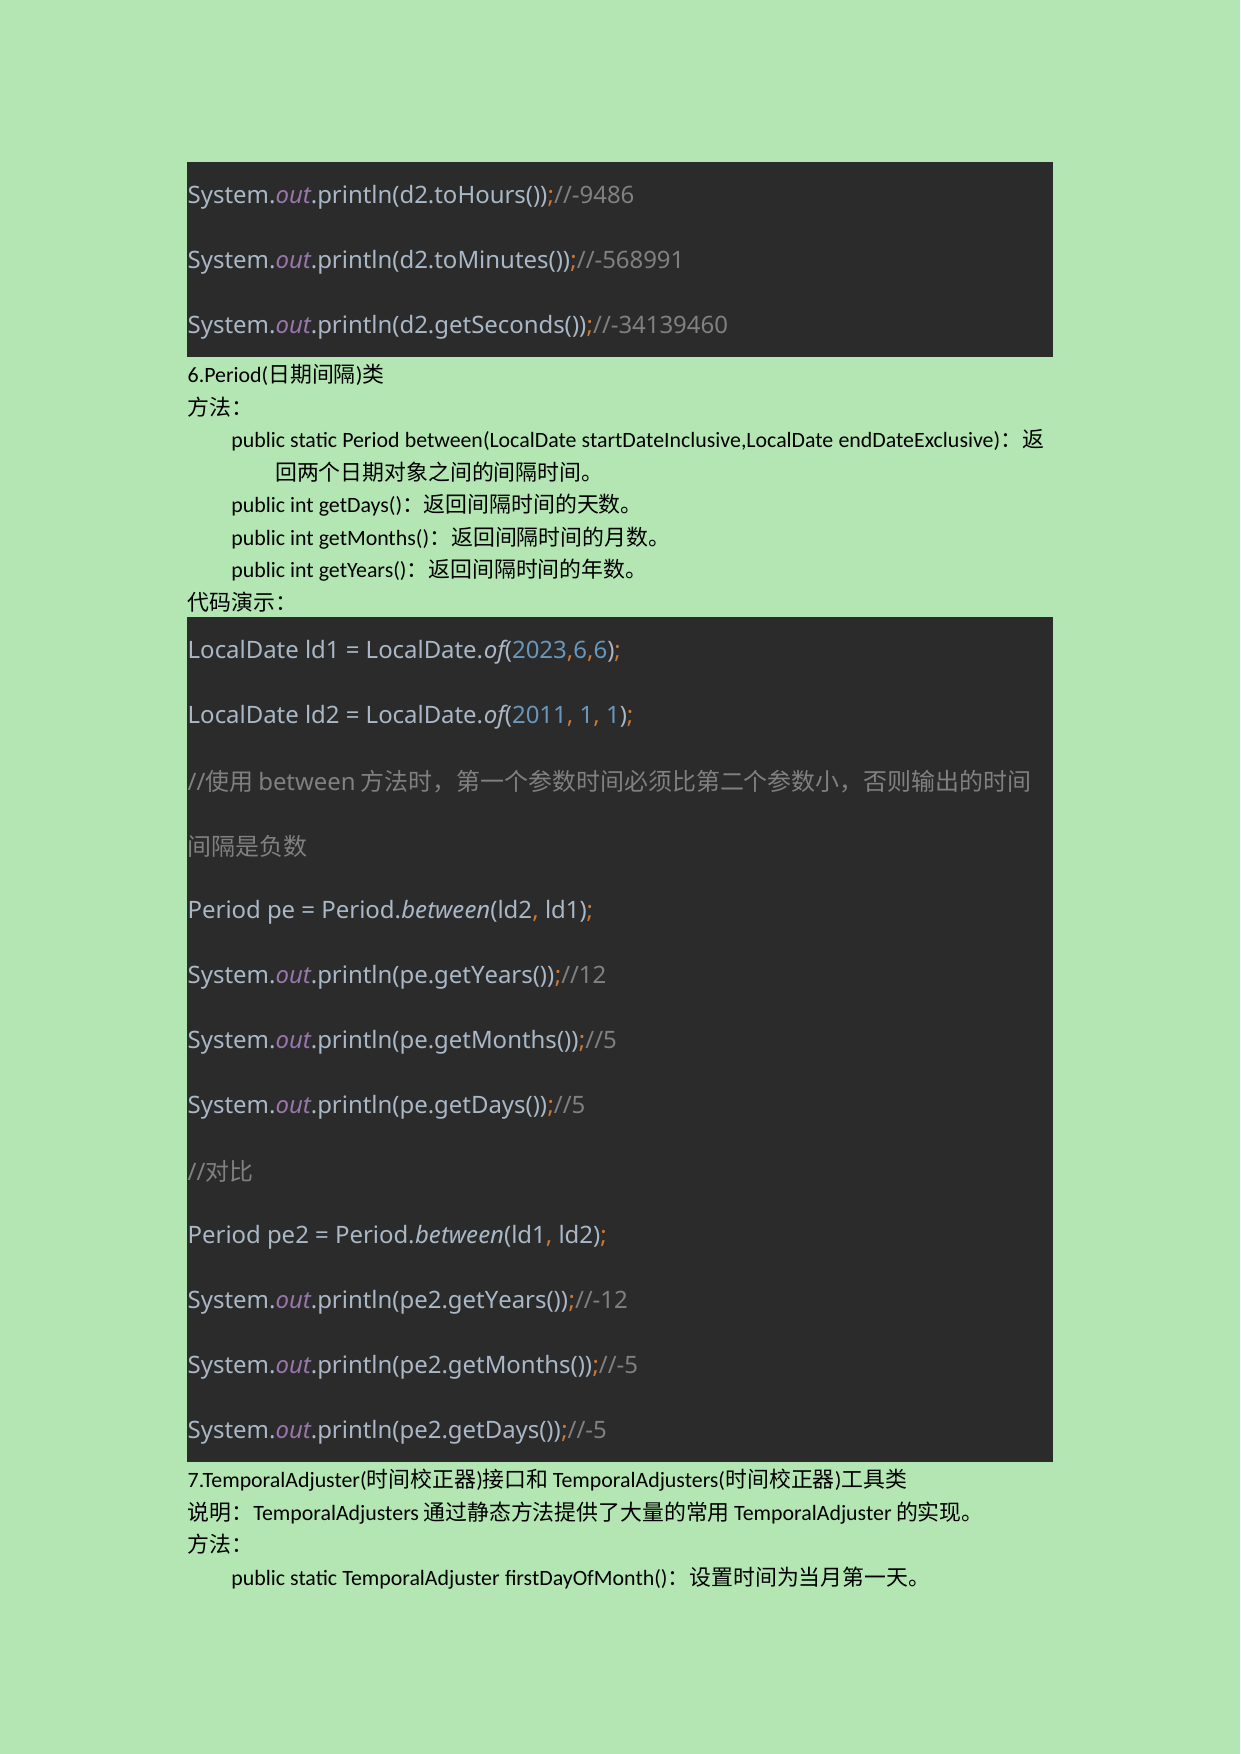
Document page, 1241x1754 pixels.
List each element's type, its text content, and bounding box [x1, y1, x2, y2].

text public int getYears()：返回间隔时间的年数。 [187, 552, 1053, 584]
text public static Period between(LocalDate startDateInclusive,LocalDate endDateExclusive)：返 [187, 422, 1053, 454]
text public int getDays()：返回间隔时间的天数。 [187, 487, 1053, 519]
text 方法： [187, 389, 1053, 422]
text public static TemporalAdjuster firstDayOfMonth()：设置时间为当月第一天。 [187, 1559, 1053, 1592]
text 说明：TemporalAdjusters通过静态方法提供了大量的常用TemporalAdjuster的实现。 [187, 1494, 1053, 1527]
text 方法： [187, 1527, 1053, 1559]
text 代码演示： [187, 584, 1053, 617]
text 7.TemporalAdjuster(时间校正器)接口和TemporalAdjusters(时间校正器)工具类 [187, 1462, 1053, 1494]
text 回两个日期对象之间的间隔时间。 [231, 454, 1053, 487]
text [187, 162, 1053, 357]
text 6.Period(日期间隔)类 [187, 357, 1053, 389]
text LocalDate ld1 = LocalDate.of(2023,6,6); LocalDate ld2 = LocalDate.of(2011, 1, 1); //使用between方法时，第一个参数时间必须比第二个参数小，否则输出的时间间隔是负数 Period pe = Period.between(ld2, ld1); System.out.println(pe.getYears());//12 System.out.println(pe.getMonths());//5 System.out.println(pe.getDays());//5 //对比 Period pe2 = Period.between(ld1, ld2); System.out.println(pe2.getYears());//-12 System.out.println(pe2.getMonths());//-5 System.out.println(pe2.getDays());//-5 [187, 617, 1053, 1462]
text public int getMonths()：返回间隔时间的月数。 [187, 519, 1053, 552]
